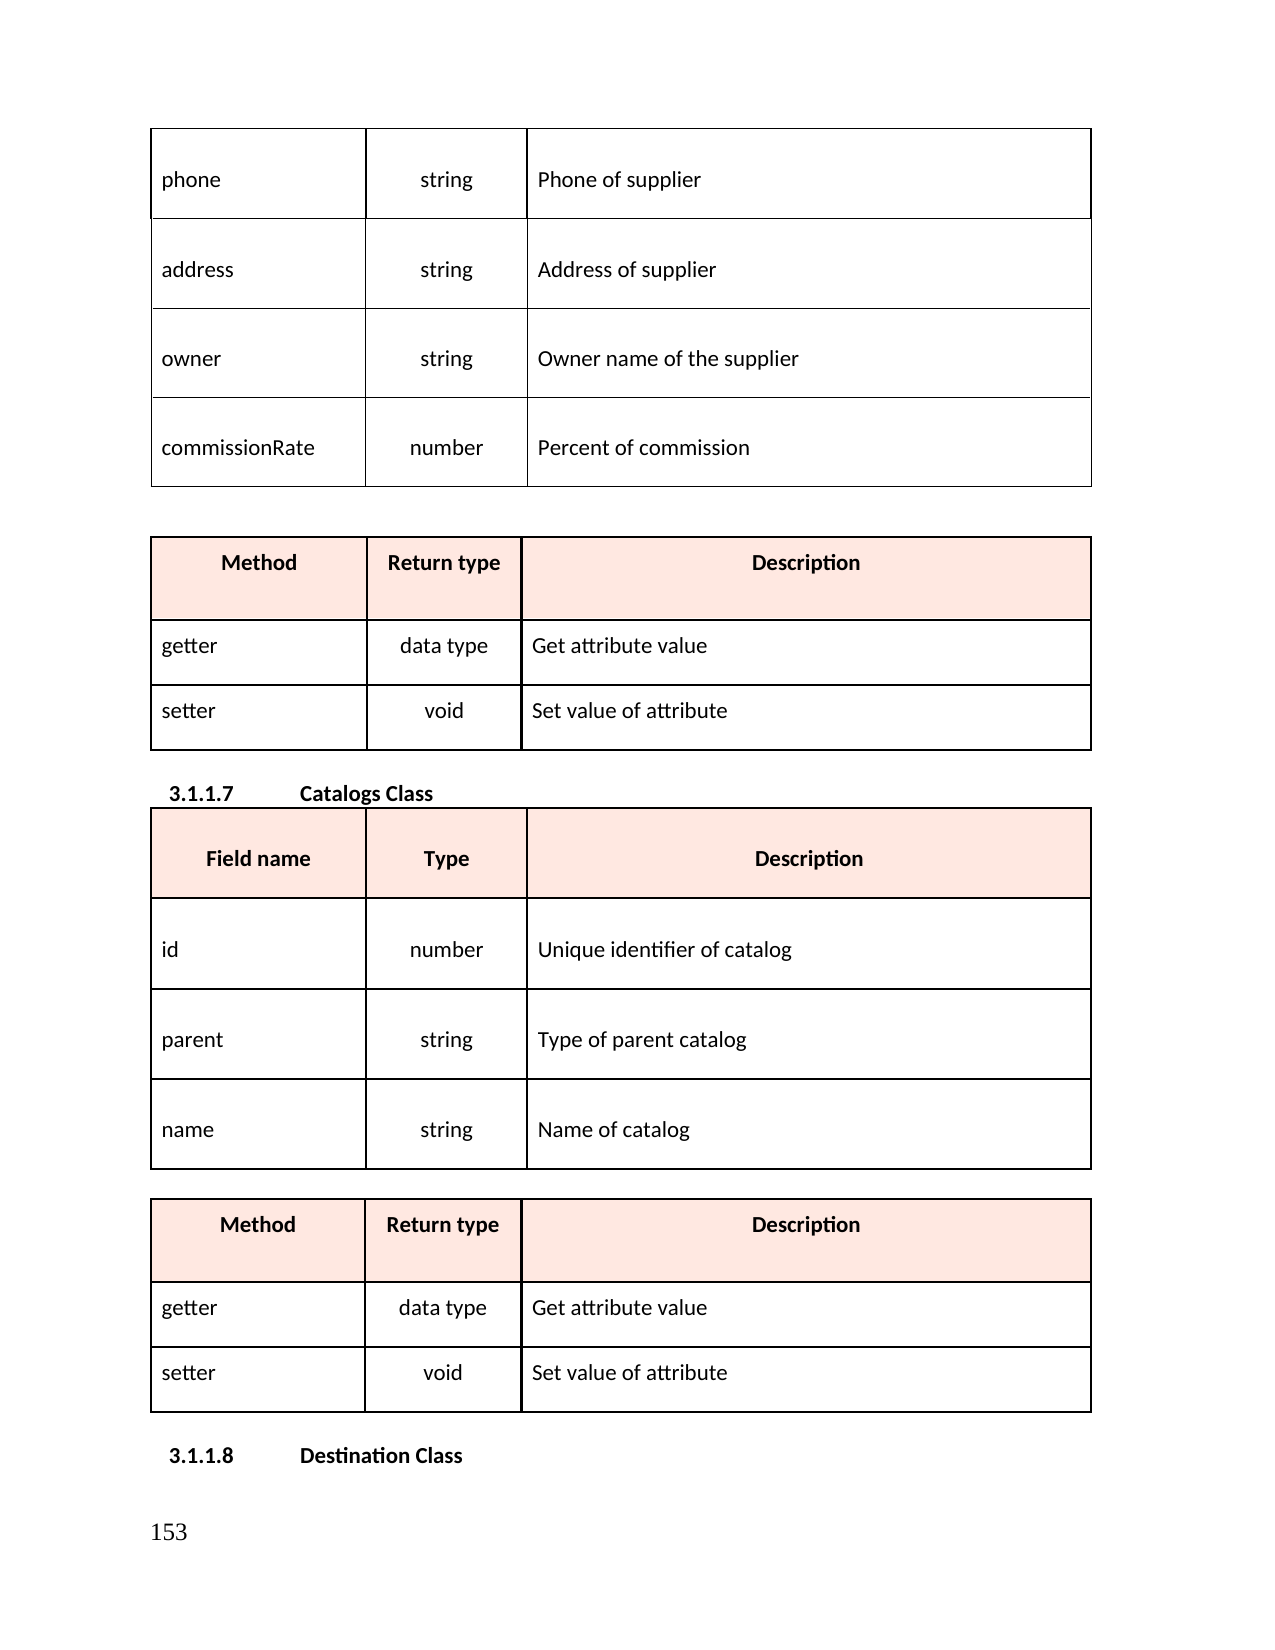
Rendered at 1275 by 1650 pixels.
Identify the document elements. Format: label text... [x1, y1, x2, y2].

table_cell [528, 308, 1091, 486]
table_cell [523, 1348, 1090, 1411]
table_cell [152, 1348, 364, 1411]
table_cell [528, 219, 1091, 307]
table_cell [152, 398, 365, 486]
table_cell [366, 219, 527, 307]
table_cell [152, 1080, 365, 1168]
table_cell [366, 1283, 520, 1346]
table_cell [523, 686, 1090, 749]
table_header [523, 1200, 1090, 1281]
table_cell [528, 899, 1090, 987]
list Catalogs Class [169, 779, 1125, 807]
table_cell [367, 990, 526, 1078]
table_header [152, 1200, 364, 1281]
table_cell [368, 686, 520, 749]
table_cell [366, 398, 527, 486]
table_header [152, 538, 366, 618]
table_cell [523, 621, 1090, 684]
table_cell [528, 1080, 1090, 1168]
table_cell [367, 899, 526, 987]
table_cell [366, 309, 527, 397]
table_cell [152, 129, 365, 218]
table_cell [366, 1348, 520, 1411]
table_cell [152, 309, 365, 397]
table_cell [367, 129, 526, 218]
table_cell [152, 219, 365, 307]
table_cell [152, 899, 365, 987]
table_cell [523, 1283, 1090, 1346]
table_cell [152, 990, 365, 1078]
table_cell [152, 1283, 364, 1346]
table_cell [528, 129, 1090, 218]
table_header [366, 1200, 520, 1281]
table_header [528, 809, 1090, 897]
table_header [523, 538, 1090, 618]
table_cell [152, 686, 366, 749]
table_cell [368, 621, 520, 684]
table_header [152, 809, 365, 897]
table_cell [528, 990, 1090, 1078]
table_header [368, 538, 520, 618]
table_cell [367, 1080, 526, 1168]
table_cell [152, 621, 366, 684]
list Destination Class [169, 1441, 1125, 1469]
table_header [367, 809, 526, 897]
